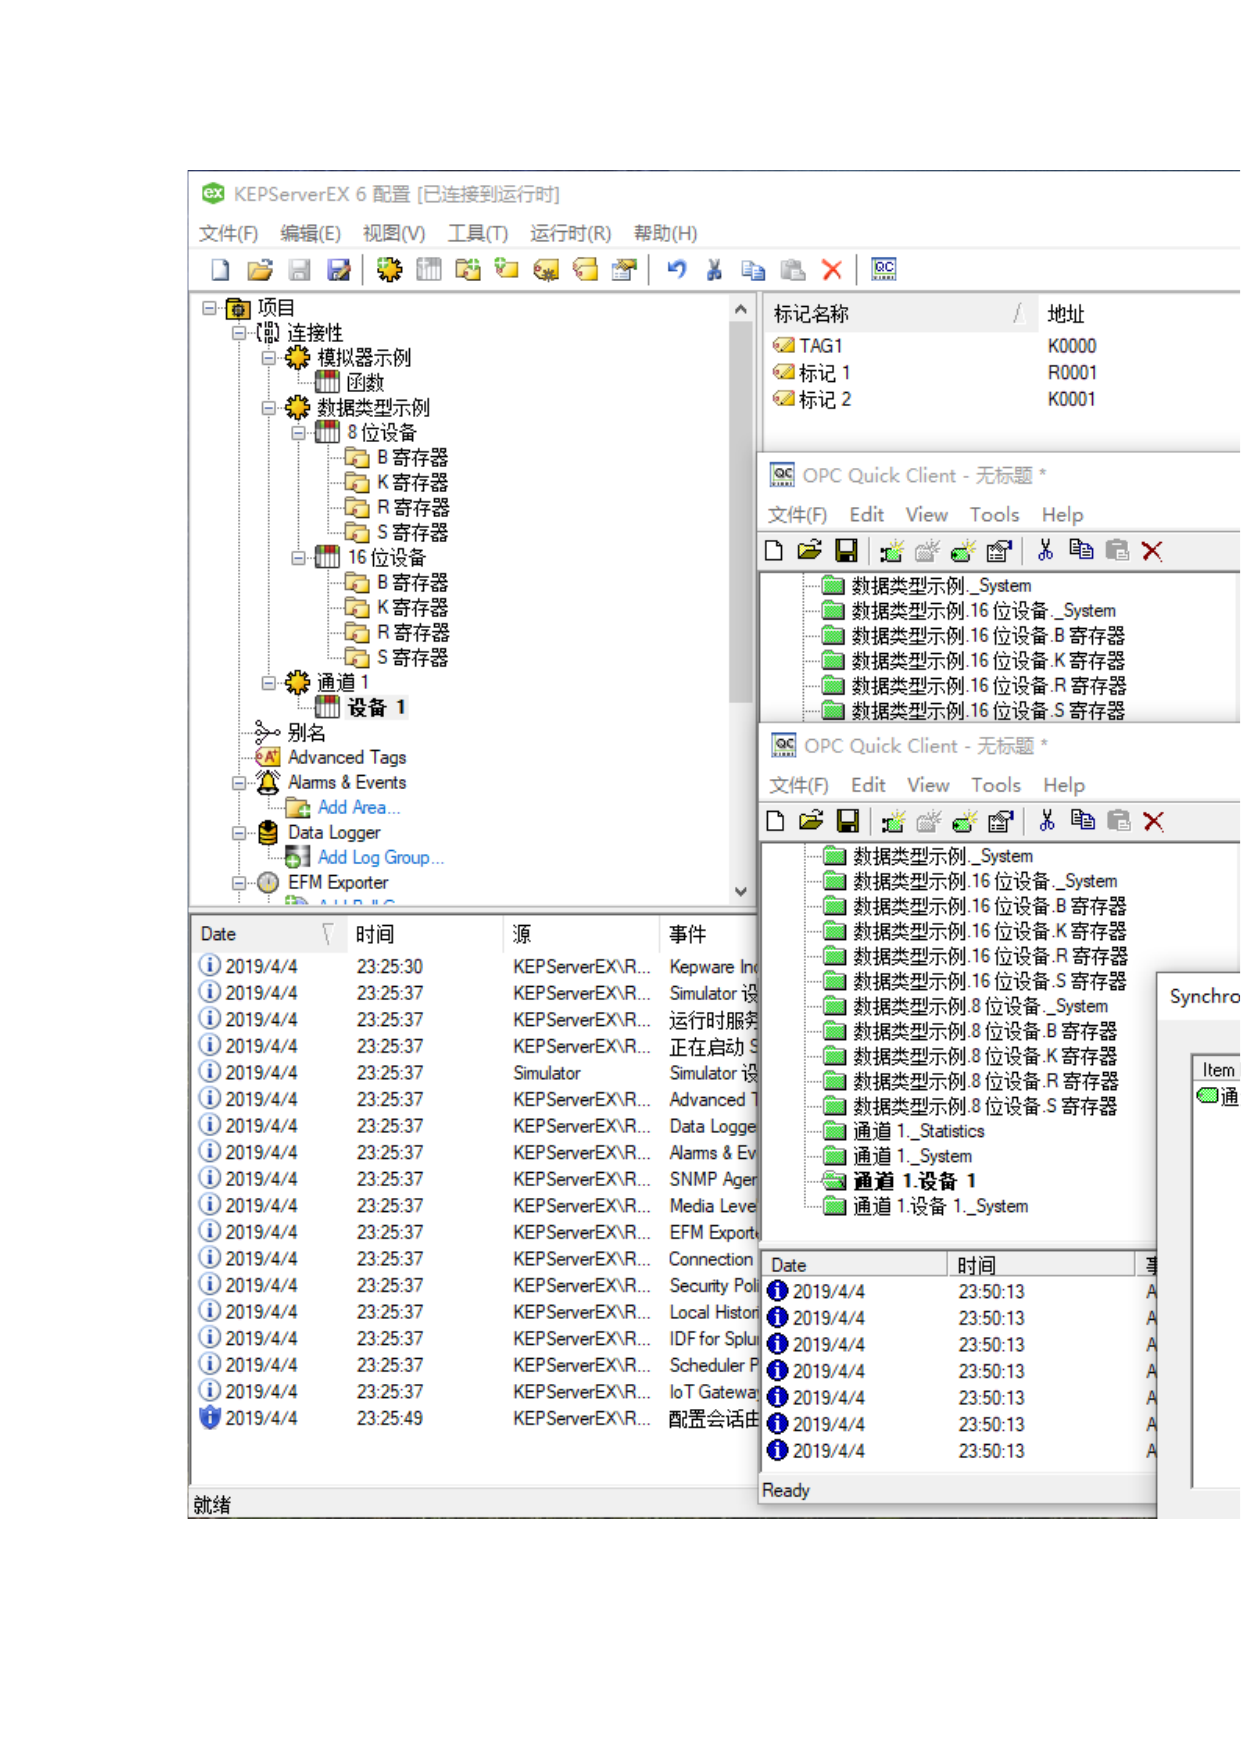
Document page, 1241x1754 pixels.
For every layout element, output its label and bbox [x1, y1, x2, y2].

picture [187, 170, 1241, 1519]
